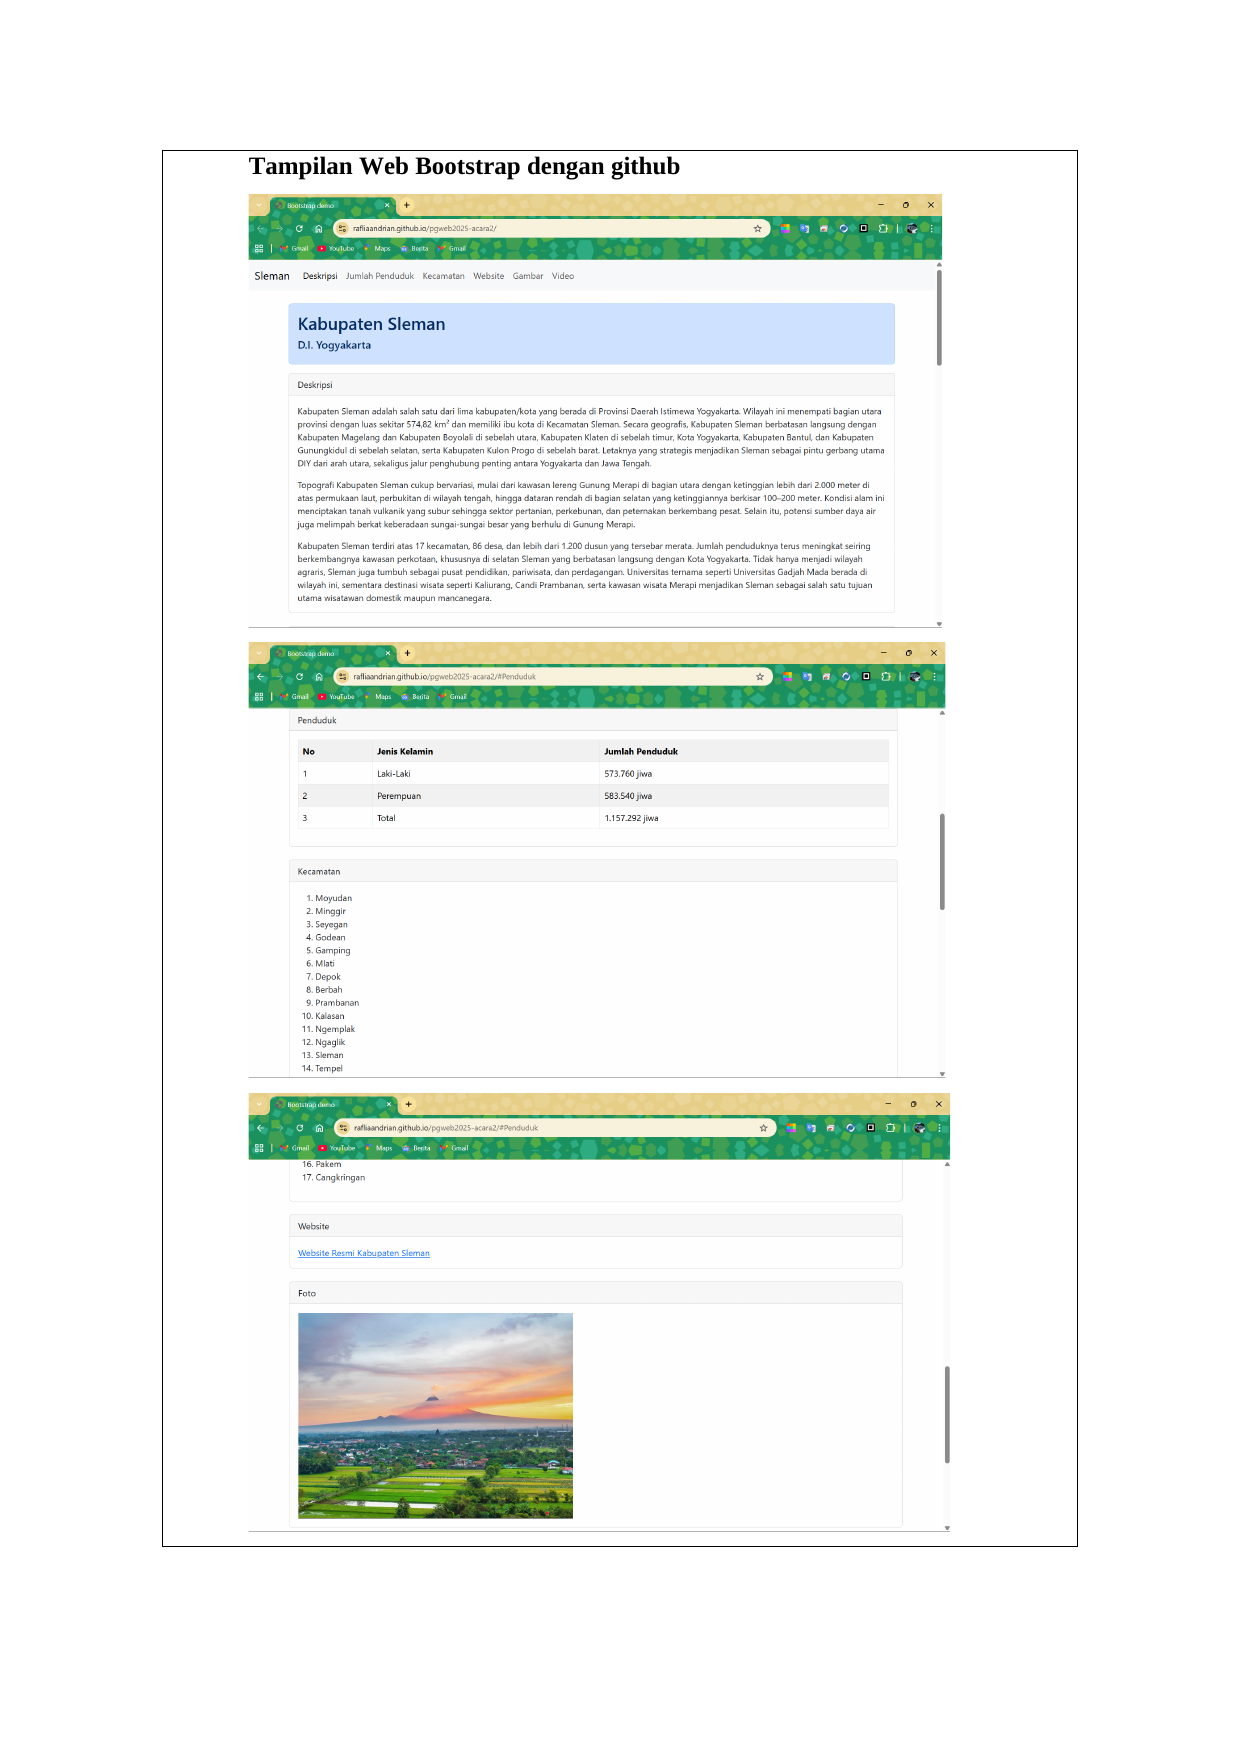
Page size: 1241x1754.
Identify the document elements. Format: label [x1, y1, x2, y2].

table_cell [163, 151, 1077, 1546]
picture [248, 194, 943, 628]
picture [248, 1093, 951, 1532]
picture [248, 642, 946, 1078]
